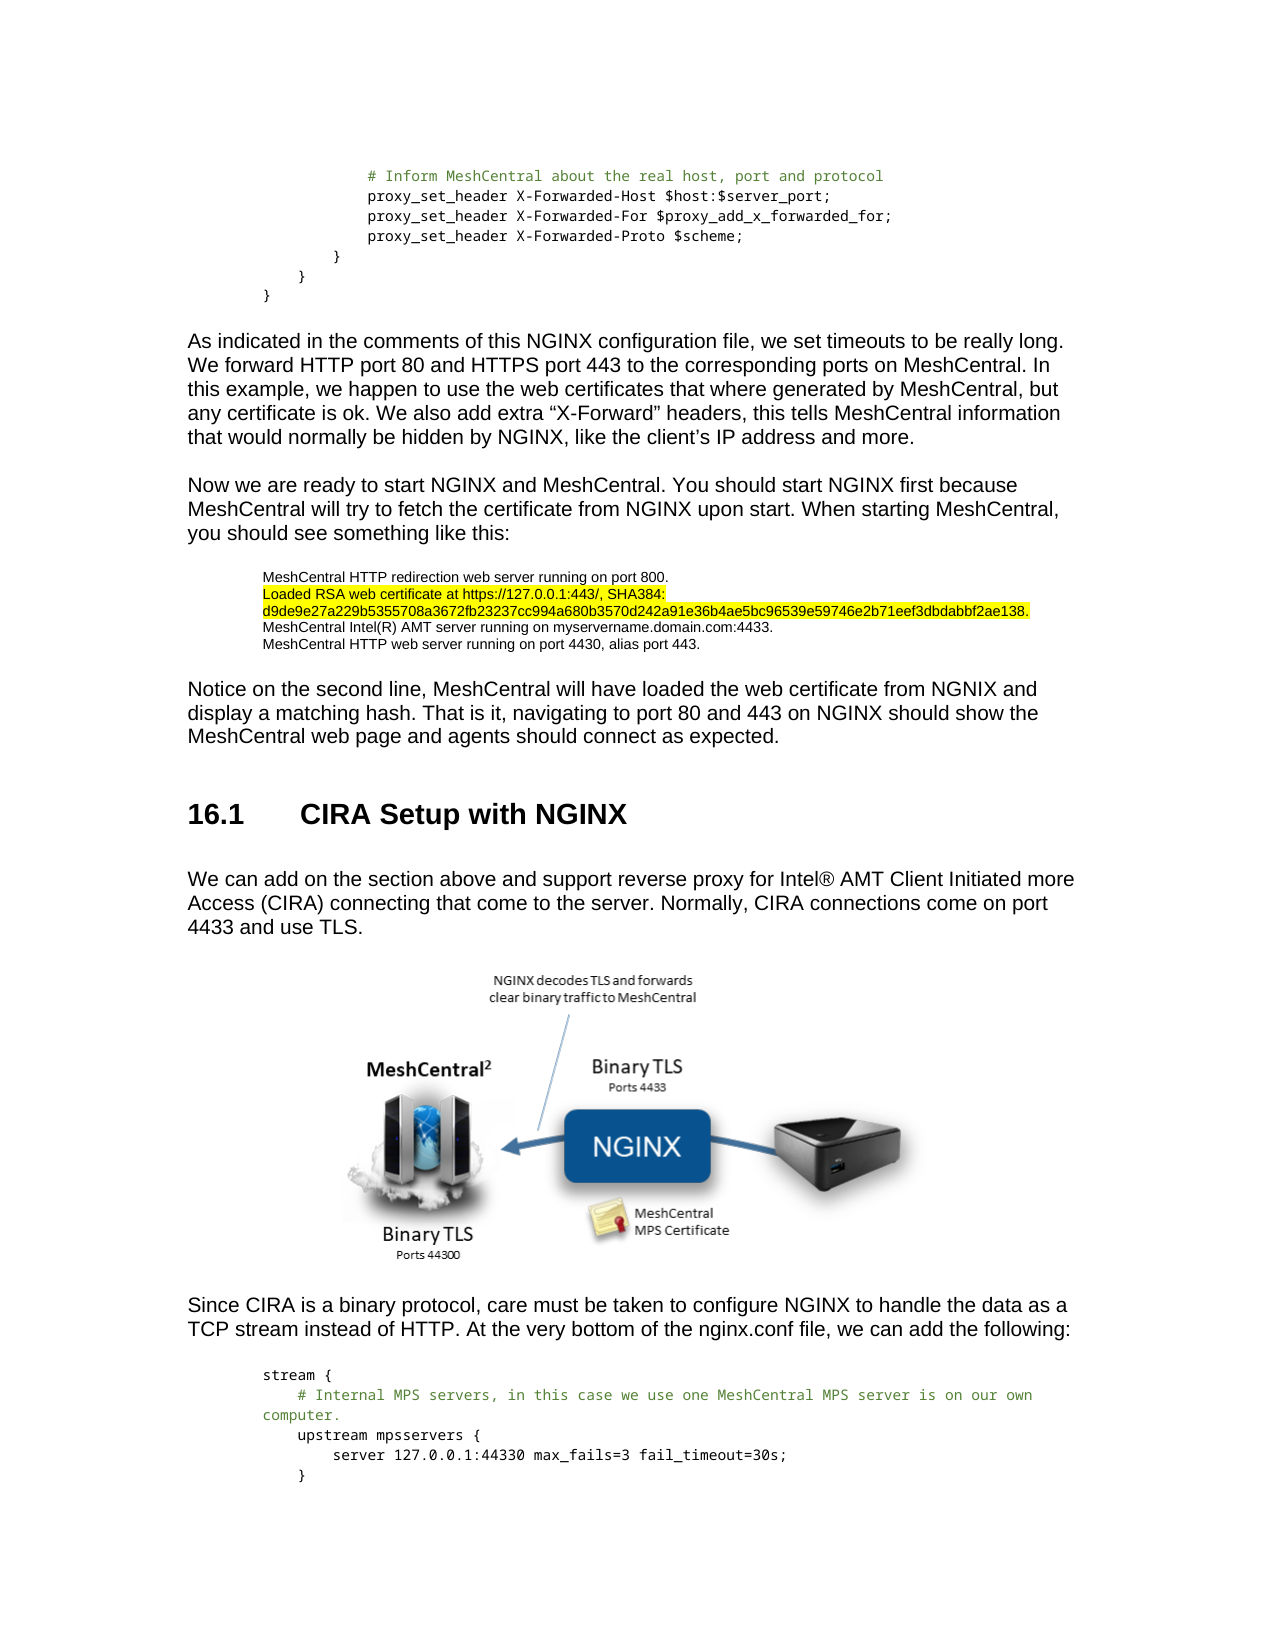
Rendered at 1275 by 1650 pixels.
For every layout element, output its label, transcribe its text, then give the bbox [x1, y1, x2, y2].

text server 127.0.0.1:44330 max_fails=3 fail_timeout=30s; [262, 1444, 1087, 1464]
text proxy_set_header X-Forwarded-Host $host:$server_port; [262, 186, 1087, 206]
text Since CIRA is a binary protocol, care must be taken to configure NGINX to handle the data as a TCP stream instead of HTTP. At the very bottom of the nginx.conf file, we can add the following: [187, 1293, 1087, 1341]
text We can add on the section above and support reverse proxy for Intel® AMT Client Initiated more Access (CIRA) connecting that come to the server. Normally, CIRA connections come on port 4433 and use TLS. [187, 867, 1087, 939]
text } [262, 1464, 1087, 1484]
text MeshCentral HTTP web server running on port 4430, alias port 443. [262, 636, 1087, 652]
picture [340, 963, 935, 1270]
text # Inform MeshCentral about the real host, port and protocol [262, 166, 1087, 186]
text upstream mpsservers { [262, 1425, 1087, 1444]
text } [262, 285, 1087, 305]
text } [262, 245, 1087, 265]
text proxy_set_header X-Forwarded-Proto $scheme; [262, 226, 1087, 245]
text Now we are ready to start NGINX and MeshCentral. You should start NGINX first because MeshCentral will try to fetch the certificate from NGINX upon start. When starting MeshCentral, you should see something like this: [187, 473, 1087, 545]
text proxy_set_header X-Forwarded-For $proxy_add_x_forwarded_for; [262, 206, 1087, 226]
text # Internal MPS servers, in this case we use one MeshCentral MPS server is on our own computer. [262, 1385, 1087, 1425]
text MeshCentral HTTP redirection web server running on port 800. [262, 569, 1087, 585]
text Loaded RSA web certificate at https://127.0.0.1:443/, SHA384: d9de9e27a229b5355708a3672fb23237cc994a680b3570d242a91e36b4ae5bc96539e59746e2b71eef3dbdabbf2ae138. [666, 585, 1087, 619]
text As indicated in the comments of this NGINX configuration file, we set timeouts to be really long. We forward HTTP port 80 and HTTPS port 443 to the corresponding ports on MeshCentral. In this example, we happen to use the web certificates that where generated by MeshCentral, but any certificate is ok. We also add extra “X-Forward” headers, this tells MeshCentral information that would normally be hidden by NGINX, like the client’s IP address and more. [187, 329, 1087, 449]
text Notice on the second line, MeshCentral will have loaded the web certificate from NGNIX and display a matching hash. That is it, navigating to port 80 and 443 on NGINX should show the MeshCentral web page and agents should connect as expected. [187, 676, 1087, 748]
text } [262, 265, 1087, 285]
subtitle CIRA Setup with NGINX [187, 797, 1087, 831]
text MeshCentral Intel(R) AMT server running on myservername.domain.com:4433. [262, 619, 1087, 636]
text stream { [262, 1365, 1087, 1385]
